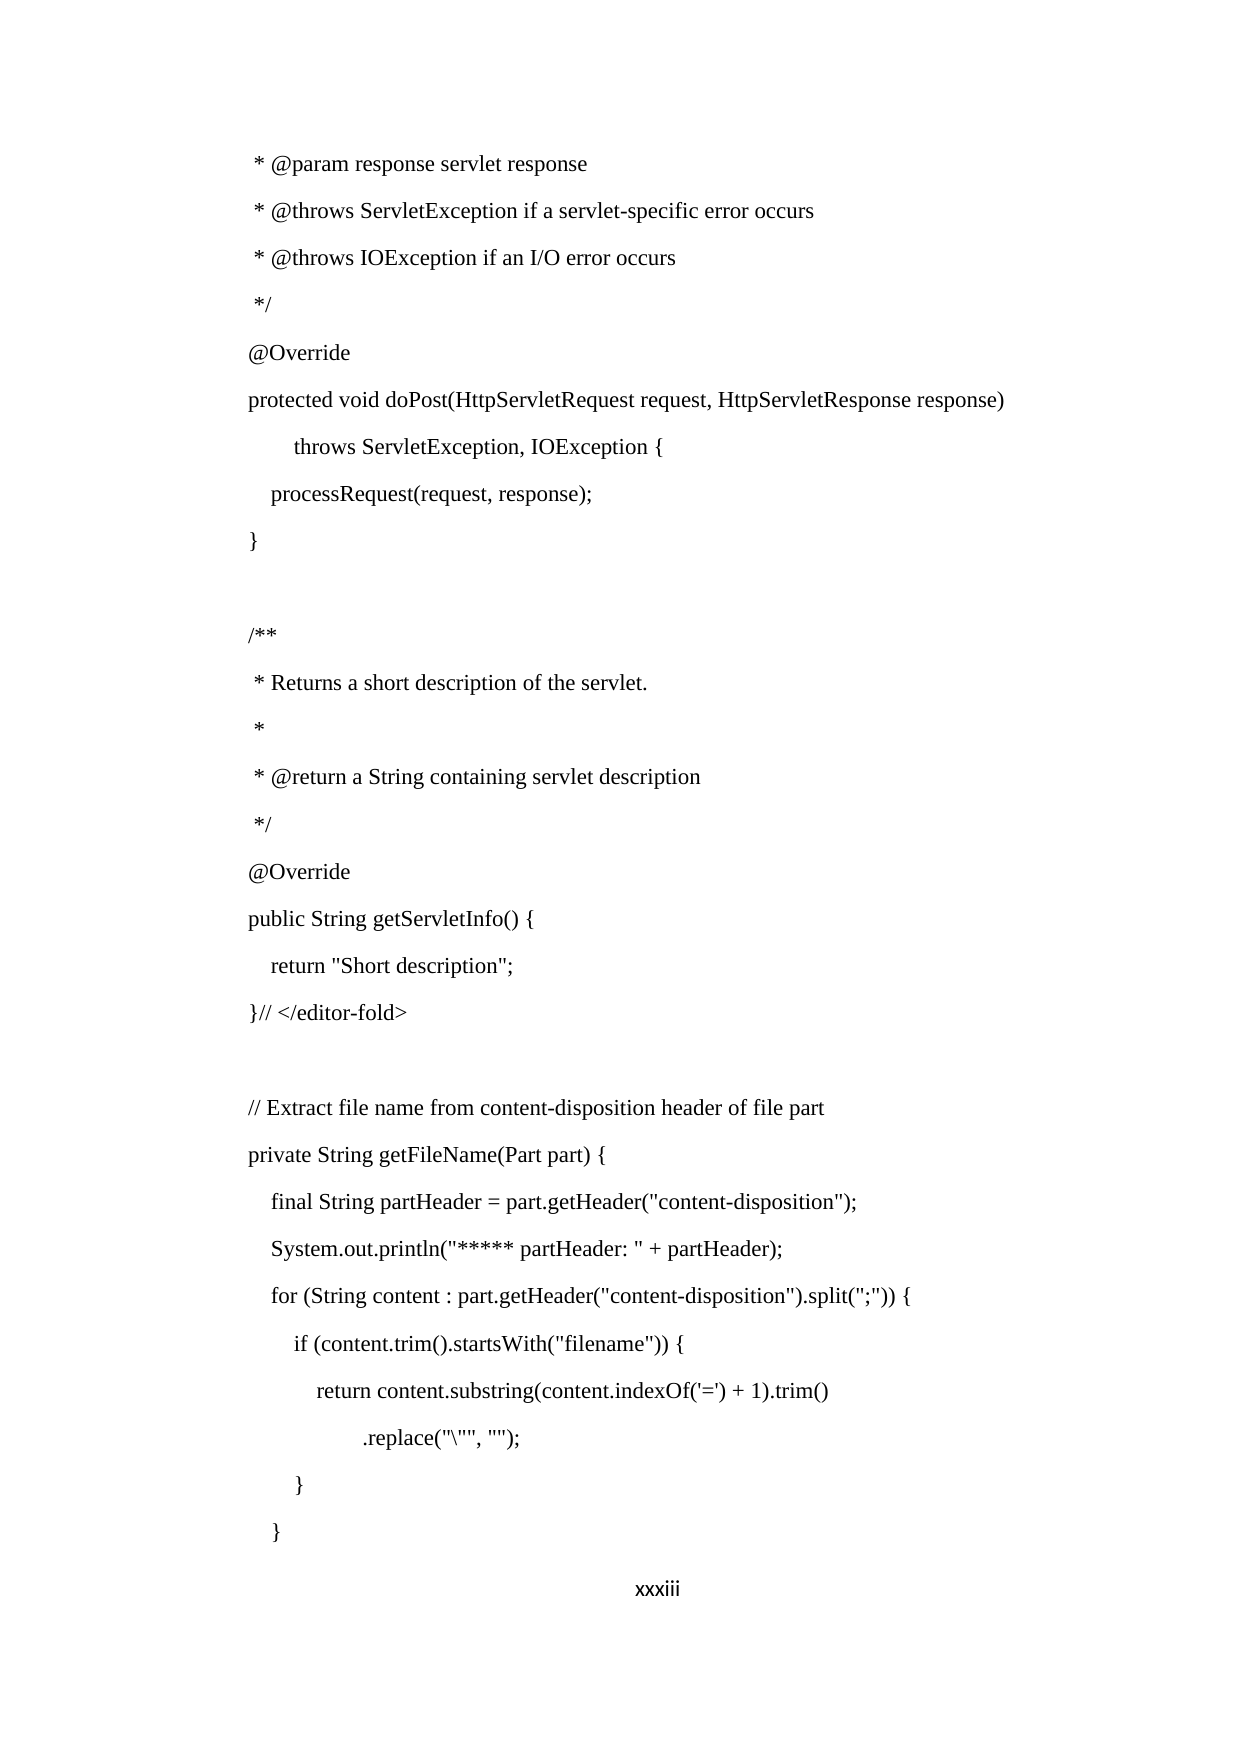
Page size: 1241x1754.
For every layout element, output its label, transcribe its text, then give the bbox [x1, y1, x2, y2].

text } [225, 527, 1090, 554]
text throws ServletException, IOException { [225, 433, 1090, 459]
text protected void doPost(HttpServletRequest request, HttpServletResponse response) [225, 386, 1090, 412]
text final String partHeader = part.getHeader("content-disposition"); [225, 1188, 1090, 1214]
text @Override [225, 858, 1090, 884]
text return "Short description"; [225, 952, 1090, 978]
text * @param response servlet response [225, 150, 1090, 176]
text } [225, 1471, 1090, 1498]
text System.out.println("***** partHeader: " + partHeader); [225, 1235, 1090, 1262]
text return content.substring(content.indexOf('=') + 1).trim() [225, 1377, 1090, 1403]
text private String getFileName(Part part) { [225, 1141, 1090, 1167]
text * @return a String containing servlet description [225, 763, 1090, 790]
text } [225, 1518, 1090, 1545]
text .replace("\"", ""); [225, 1424, 1090, 1450]
text * @throws IOException if an I/O error occurs [225, 244, 1090, 271]
text @Override [225, 339, 1090, 365]
text }// </editor-fold> [225, 999, 1090, 1026]
text if (content.trim().startsWith("filename")) { [225, 1330, 1090, 1356]
text processRequest(request, response); [225, 480, 1090, 507]
text */ [225, 292, 1090, 318]
text * Returns a short description of the servlet. [225, 669, 1090, 695]
text public String getServletInfo() { [225, 905, 1090, 931]
text for (String content : part.getHeader("content-disposition").split(";")) { [225, 1282, 1090, 1309]
text // Extract file name from content-disposition header of file part [225, 1094, 1090, 1120]
text /** [225, 622, 1090, 648]
text */ [225, 811, 1090, 837]
text * @throws ServletException if a servlet-specific error occurs [225, 197, 1090, 223]
text * [225, 716, 1090, 743]
